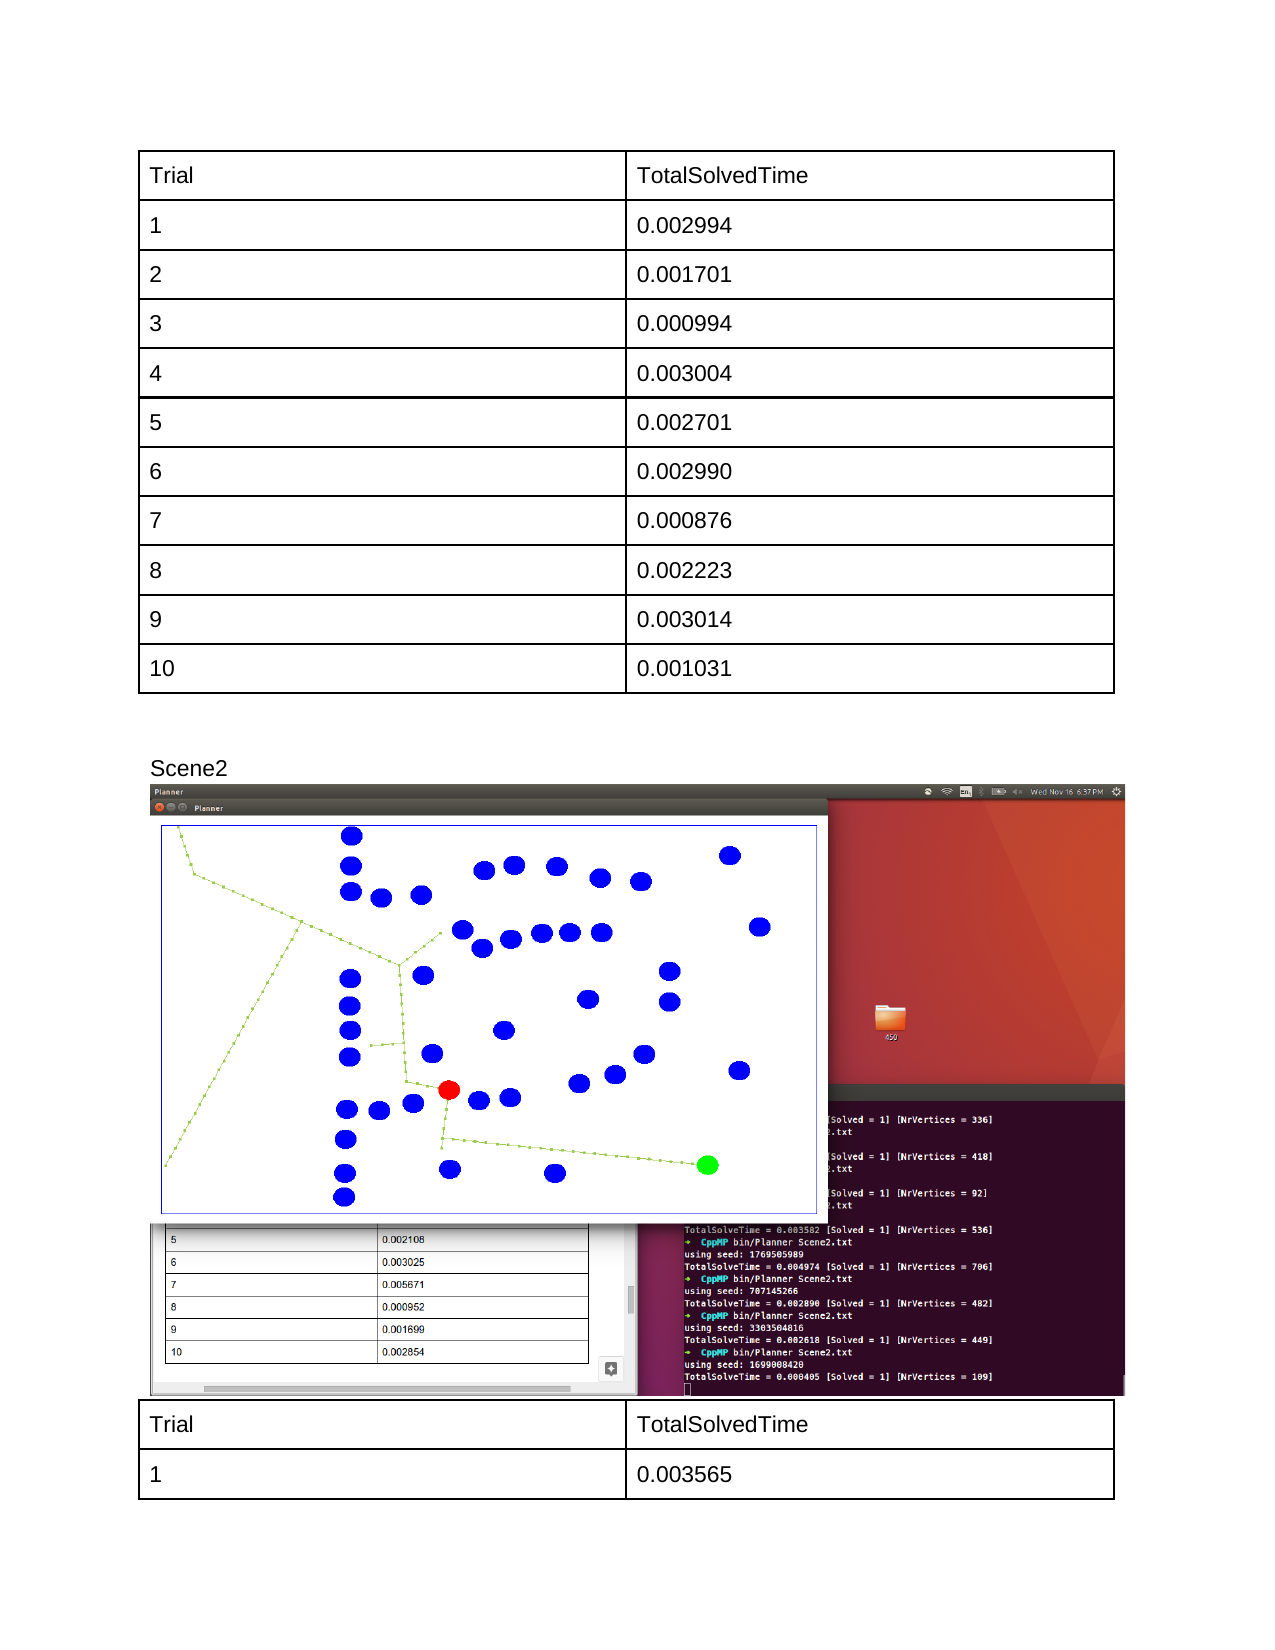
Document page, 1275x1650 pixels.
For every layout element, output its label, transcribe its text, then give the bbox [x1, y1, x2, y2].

table_cell 9 [140, 596, 625, 643]
table_cell 0.002990 [627, 448, 1113, 495]
table_cell 6 [140, 448, 625, 495]
table_cell 1 [140, 201, 625, 248]
table_cell 8 [140, 546, 625, 593]
table_cell 10 [140, 645, 625, 692]
picture [150, 784, 1125, 1396]
table_cell 3 [140, 300, 625, 347]
table_cell 0.003014 [627, 596, 1113, 643]
table_cell 0.003004 [627, 349, 1113, 396]
table_header Trial [140, 152, 625, 199]
text Scene2 [150, 754, 1125, 781]
table_cell 1 [140, 1450, 625, 1497]
table_cell 0.003565 [627, 1450, 1113, 1497]
table_header Trial [140, 1401, 625, 1448]
table_header TotalSolvedTime [627, 152, 1113, 199]
table_cell 7 [140, 497, 625, 544]
table_cell 0.001701 [627, 251, 1113, 298]
table_cell 0.000994 [627, 300, 1113, 347]
table_cell 0.002223 [627, 546, 1113, 593]
table_cell 0.000876 [627, 497, 1113, 544]
table_cell 0.002701 [627, 399, 1113, 446]
table_cell 2 [140, 251, 625, 298]
table_cell 0.002994 [627, 201, 1113, 248]
table_header TotalSolvedTime [627, 1401, 1113, 1448]
table_cell 4 [140, 349, 625, 396]
table_cell 5 [140, 399, 625, 446]
table_cell 0.001031 [627, 645, 1113, 692]
